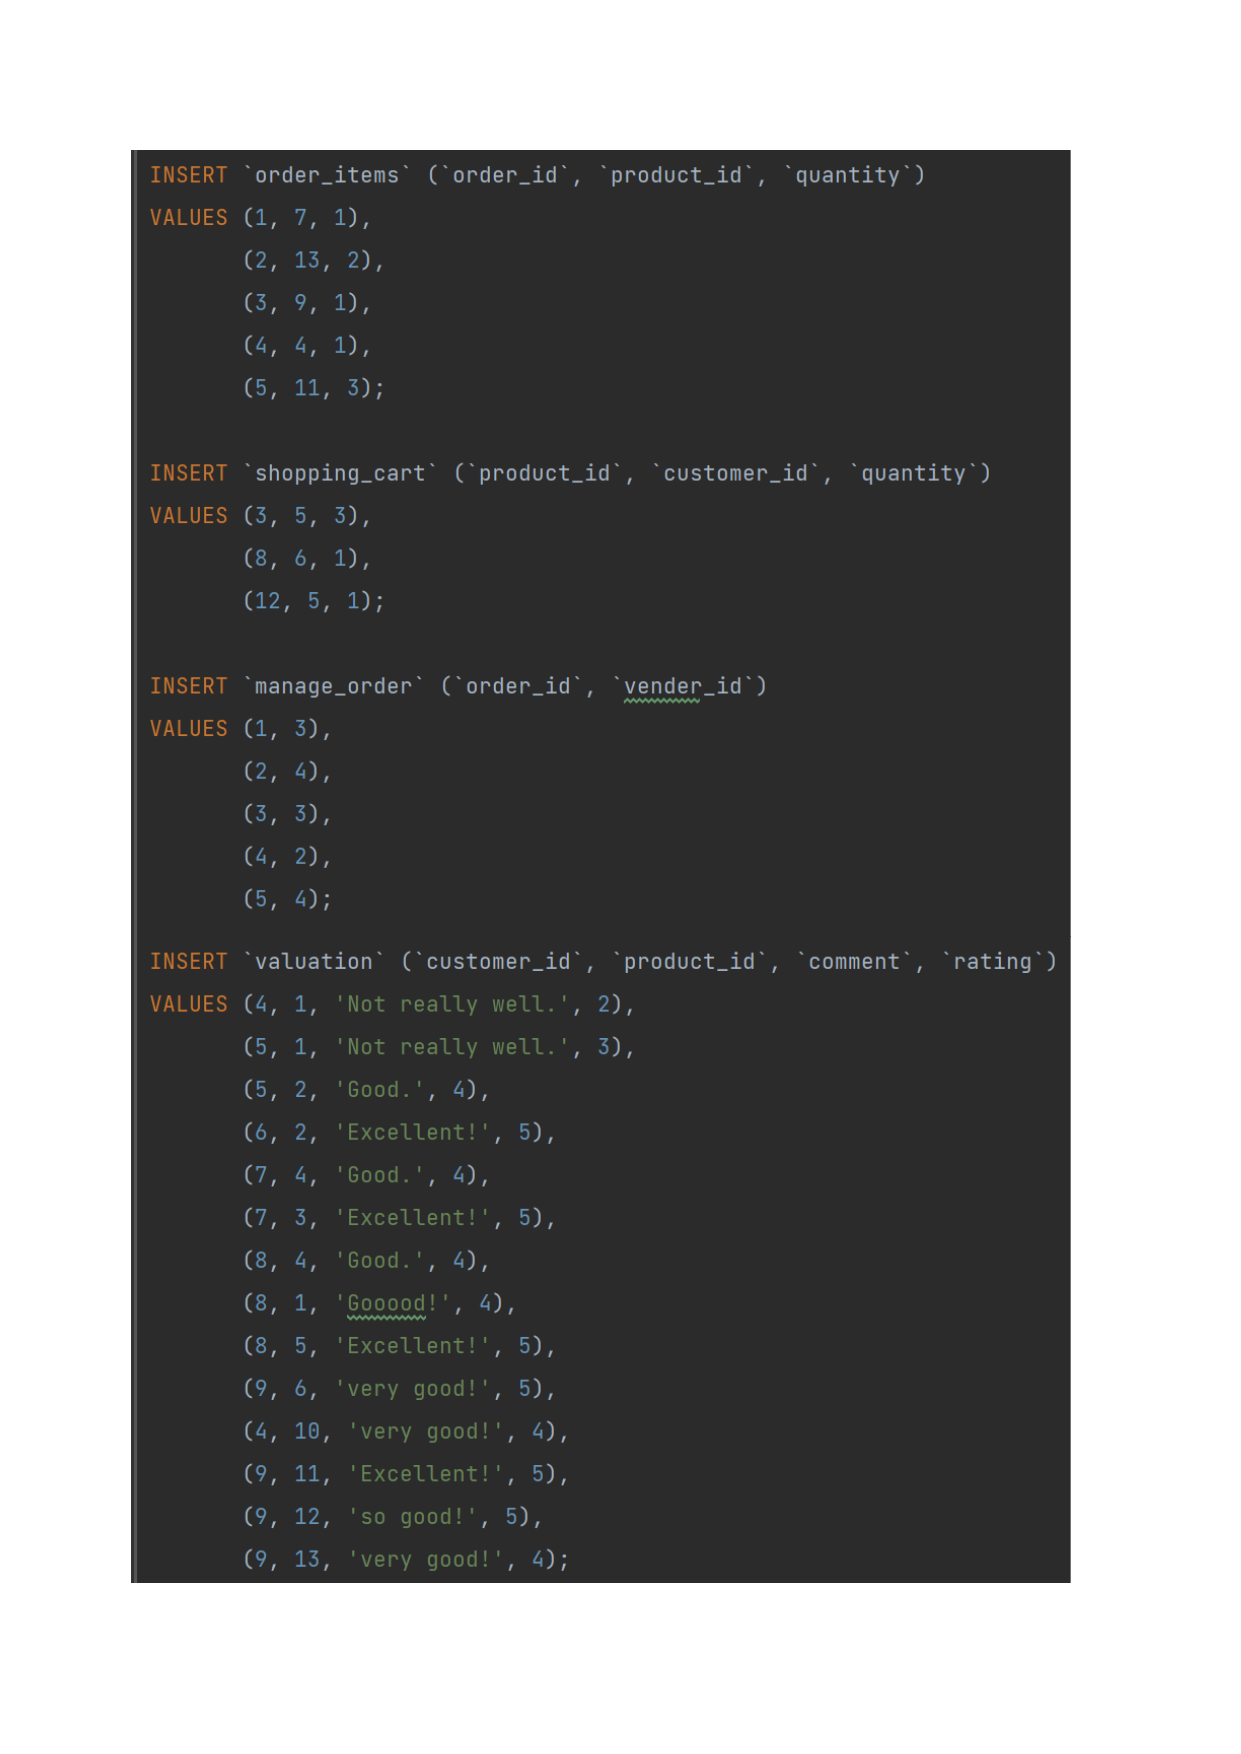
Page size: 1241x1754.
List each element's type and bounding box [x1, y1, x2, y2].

picture [131, 150, 1071, 1583]
